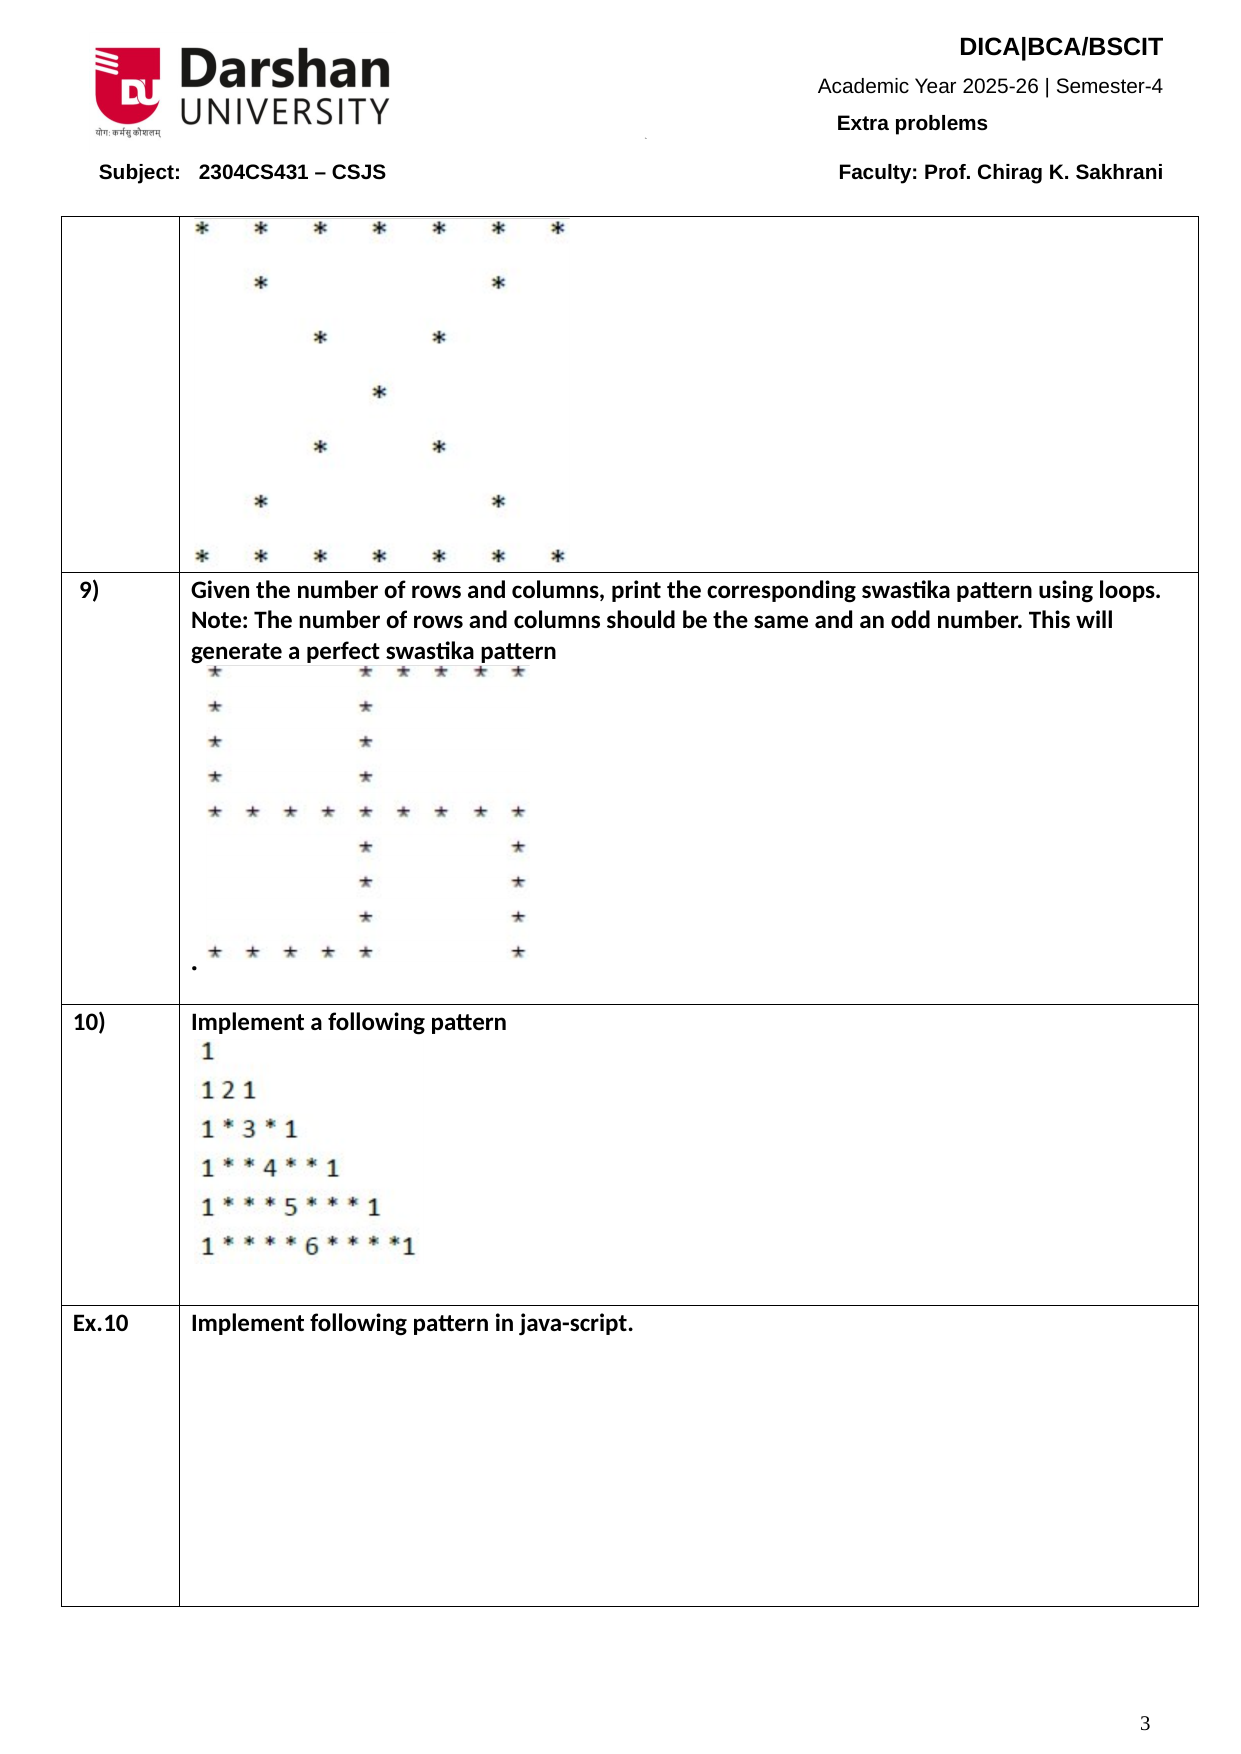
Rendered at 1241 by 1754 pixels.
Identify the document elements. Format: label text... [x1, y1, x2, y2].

picture [205, 665, 530, 962]
table_cell Ex.10 [62, 1306, 179, 1606]
table_header [62, 217, 179, 572]
table_header [180, 217, 1198, 572]
table_cell Implement following pattern in java-script. [180, 1306, 1198, 1606]
picture [193, 218, 570, 570]
table_cell Given the number of rows and columns, print the corresponding swastika pattern using loops. Note: The number of rows and columns should be the same and an odd number. This will generate a perfect swastika pattern [180, 573, 1198, 1003]
picture [88, 31, 396, 153]
table_cell Implement a following pattern [180, 1005, 1198, 1305]
table_cell 10) [62, 1005, 179, 1305]
table_cell 9) [62, 573, 179, 1003]
picture [193, 1038, 424, 1264]
